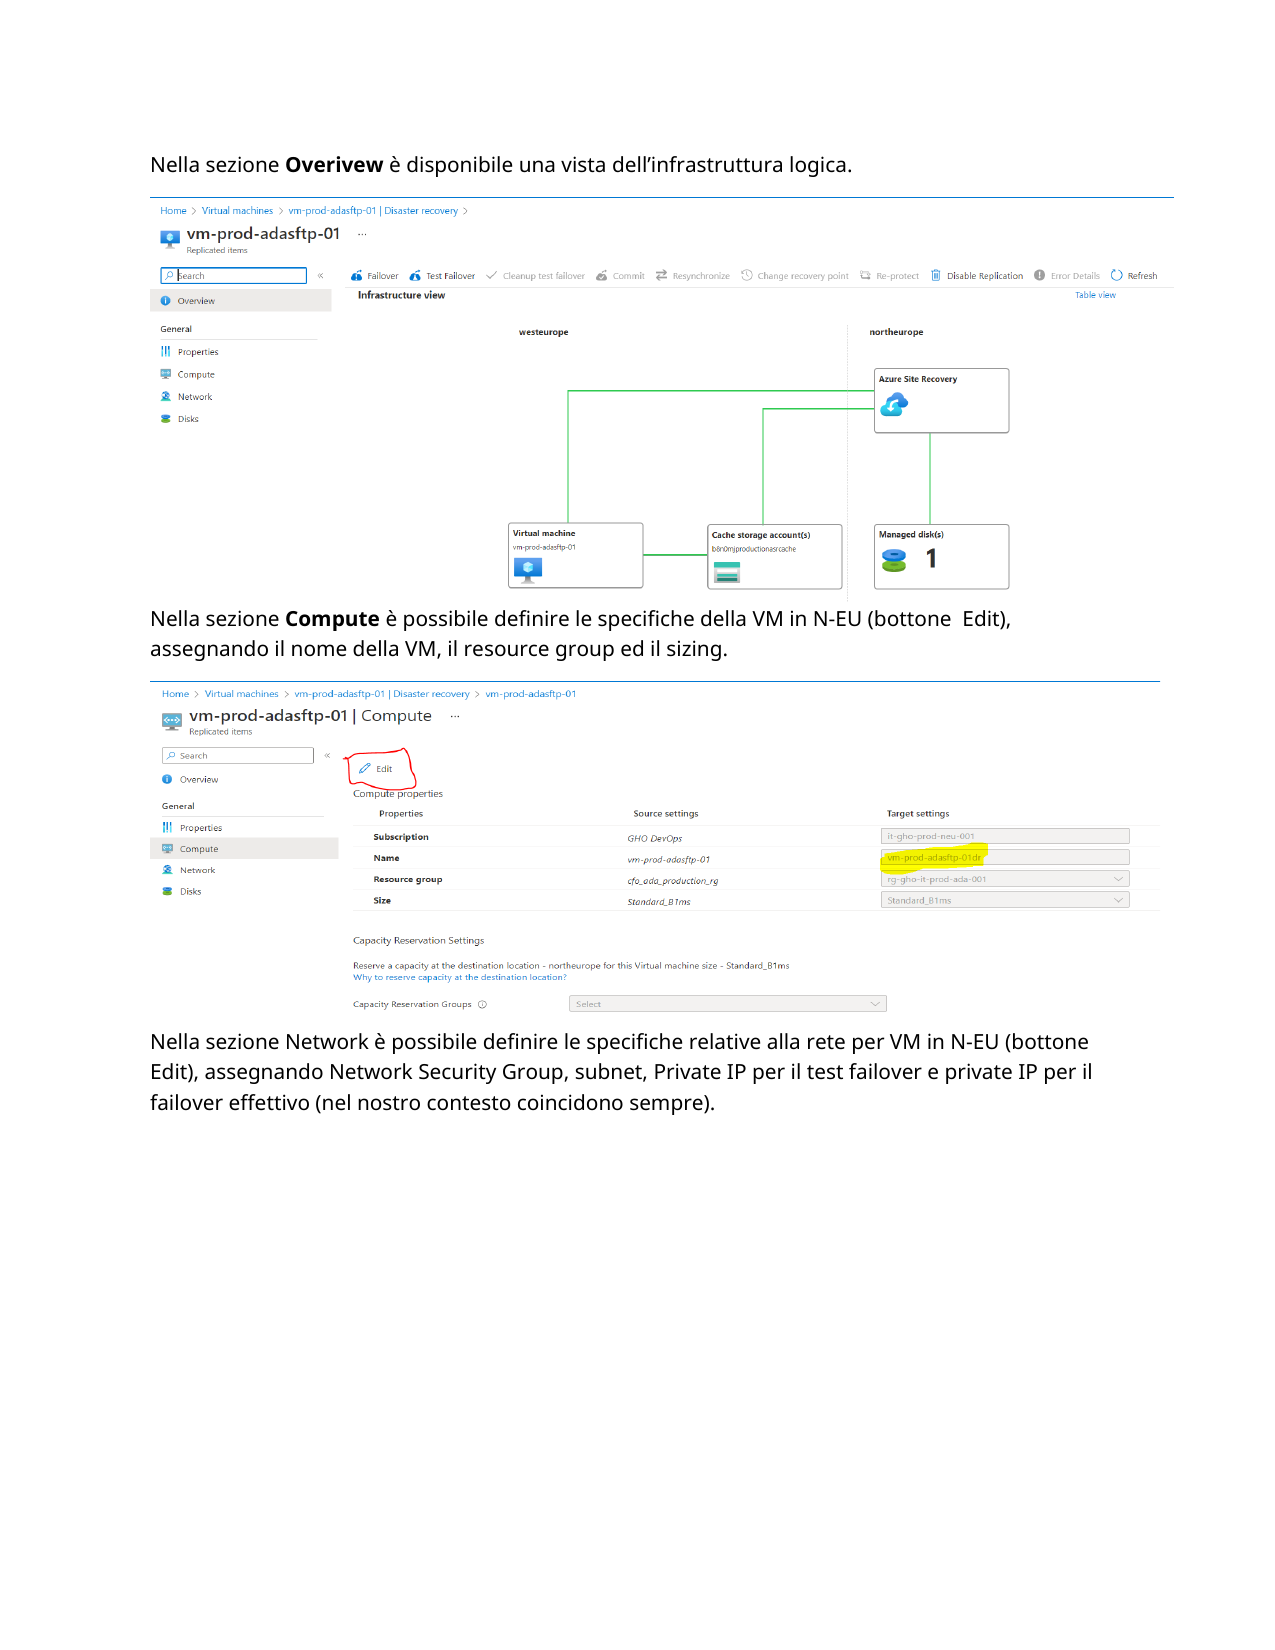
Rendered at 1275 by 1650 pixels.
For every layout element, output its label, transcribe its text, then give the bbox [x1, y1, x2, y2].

text Nella sezione Network è possibile definire le specifiche relative alla rete per VM in N-EU (bottone Edit), assegnando Network Security Group, subnet, Private IP per il test failover e private IP per il failover effettivo (nel nostro contesto coincidono sempre). [150, 1025, 1125, 1117]
text Nella sezione Compute è possibile definire le specifiche della VM in N-EU (bottone Edit), assegnando il nome della VM, il resource group ed il sizing. [150, 602, 1125, 663]
text Nella sezione Overivew è disponibile una vista dell’infrastruttura logica. [150, 150, 1125, 178]
picture [150, 197, 1174, 602]
picture [150, 681, 1160, 1025]
